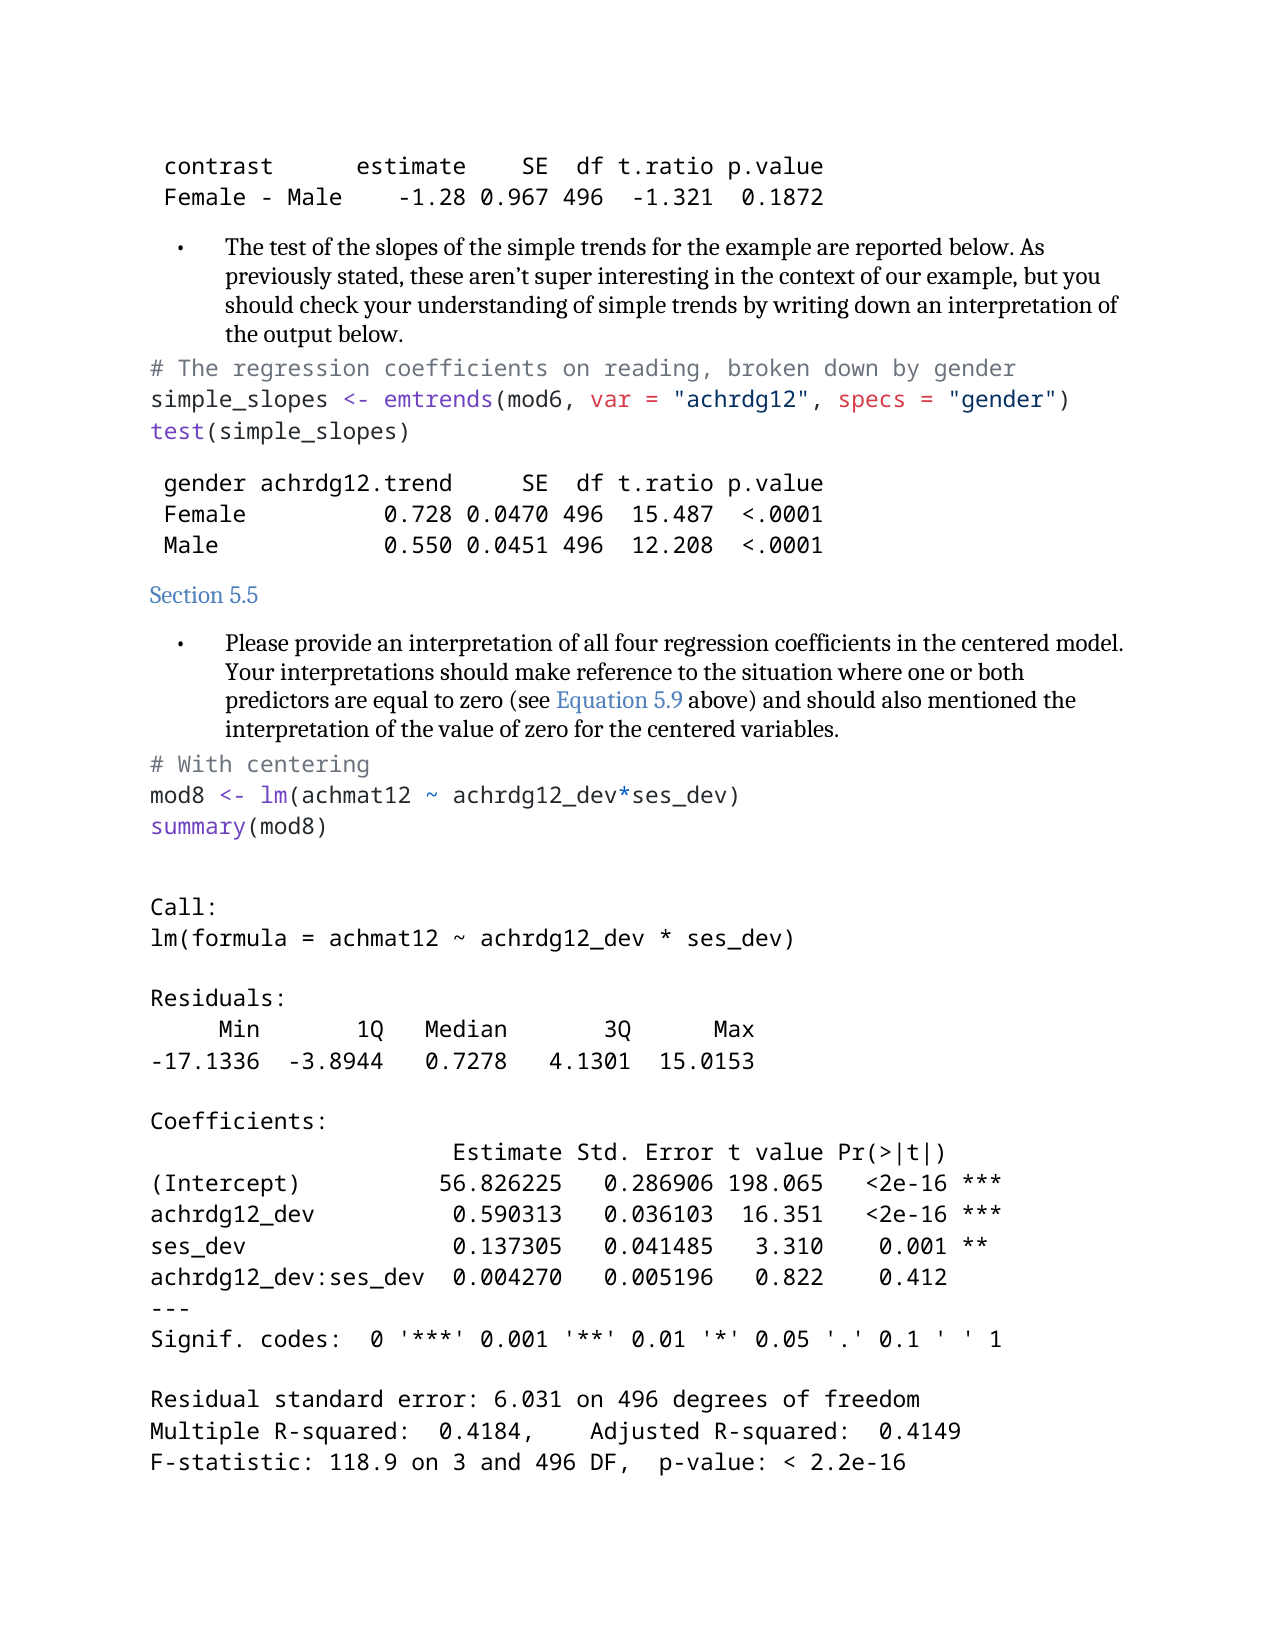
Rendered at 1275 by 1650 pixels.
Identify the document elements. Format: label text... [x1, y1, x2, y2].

text gender achrdg12.trend SE df t.ratio p.value Female 0.728 0.0470 496 15.487 <.0001 Male 0.550 0.0451 496 12.208 <.0001 [150, 467, 1125, 560]
text # With centering mod8 <- lm(achmat12 ~ achrdg12_dev*ses_dev) summary(mod8) [150, 747, 1125, 841]
text # The regression coefficients on reading, broken down by gender simple_slopes <- emtrends(mod6, var = "achrdg12", specs = "gender") test(simple_slopes) [150, 352, 1125, 446]
list The test of the slopes of the simple trends for the example are reported below. As previously stated, these aren’t super interesting in the context of our example, but you should check your understanding of simple trends by writing down an interpretation of the output below. [175, 233, 1125, 348]
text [150, 150, 1125, 212]
text Call: lm(formula = achmat12 ~ achrdg12_dev * ses_dev) Residuals: Min 1Q Median 3Q Max -17.1336 -3.8944 0.7278 4.1301 15.0153 Coefficients: Estimate Std. Error t value Pr(>|t|) (Intercept) 56.826225 0.286906 198.065 <2e-16 *** achrdg12_dev 0.590313 0.036103 16.351 <2e-16 *** ses_dev 0.137305 0.041485 3.310 0.001 ** achrdg12_dev:ses_dev 0.004270 0.005196 0.822 0.412 --- Signif. codes: 0 '***' 0.001 '**' 0.01 '*' 0.05 '.' 0.1 ' ' 1 Residual standard error: 6.031 on 496 degrees of freedom Multiple R-squared: 0.4184, Adjusted R-squared: 0.4149 F-statistic: 118.9 on 3 and 496 DF, p-value: < 2.2e-16 [150, 862, 1125, 1477]
text Section 5.5 [150, 581, 1125, 610]
list Please provide an interpretation of all four regression coefficients in the centered model. Your interpretations should make reference to the situation where one or both predictors are equal to zero (see Equation 5.9 above) and should also mentioned the interpretation of the value of zero for the centered variables. [175, 629, 1125, 744]
